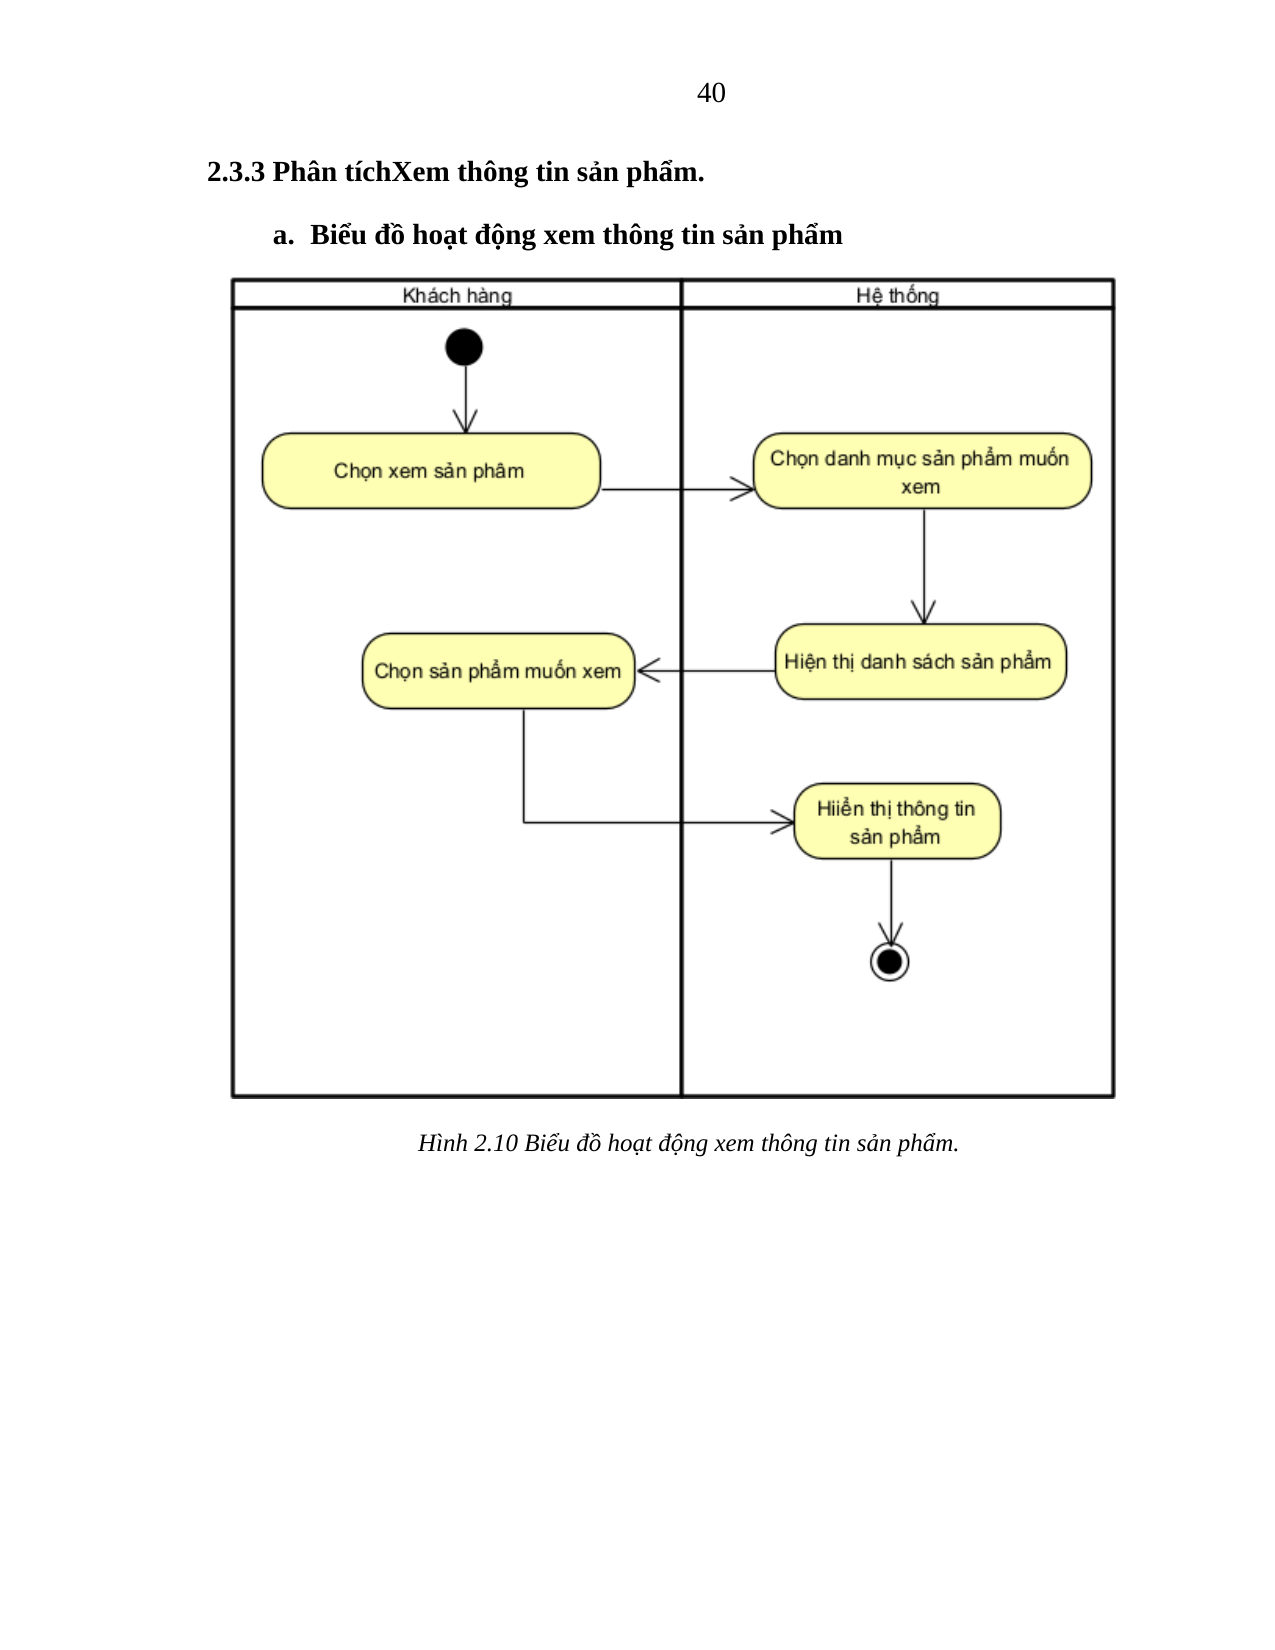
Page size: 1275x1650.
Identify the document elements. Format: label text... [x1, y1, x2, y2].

text Hình 2.10 Biểu đồ hoạt động xem thông tin sản phẩm. [207, 1128, 1157, 1157]
picture [212, 267, 1152, 1099]
list Biểu đồ hoạt động xem thông tin sản phẩm [273, 217, 1157, 251]
subtitle 2.3.3 Phân tíchXem thông tin sản phẩm. [207, 154, 1157, 188]
